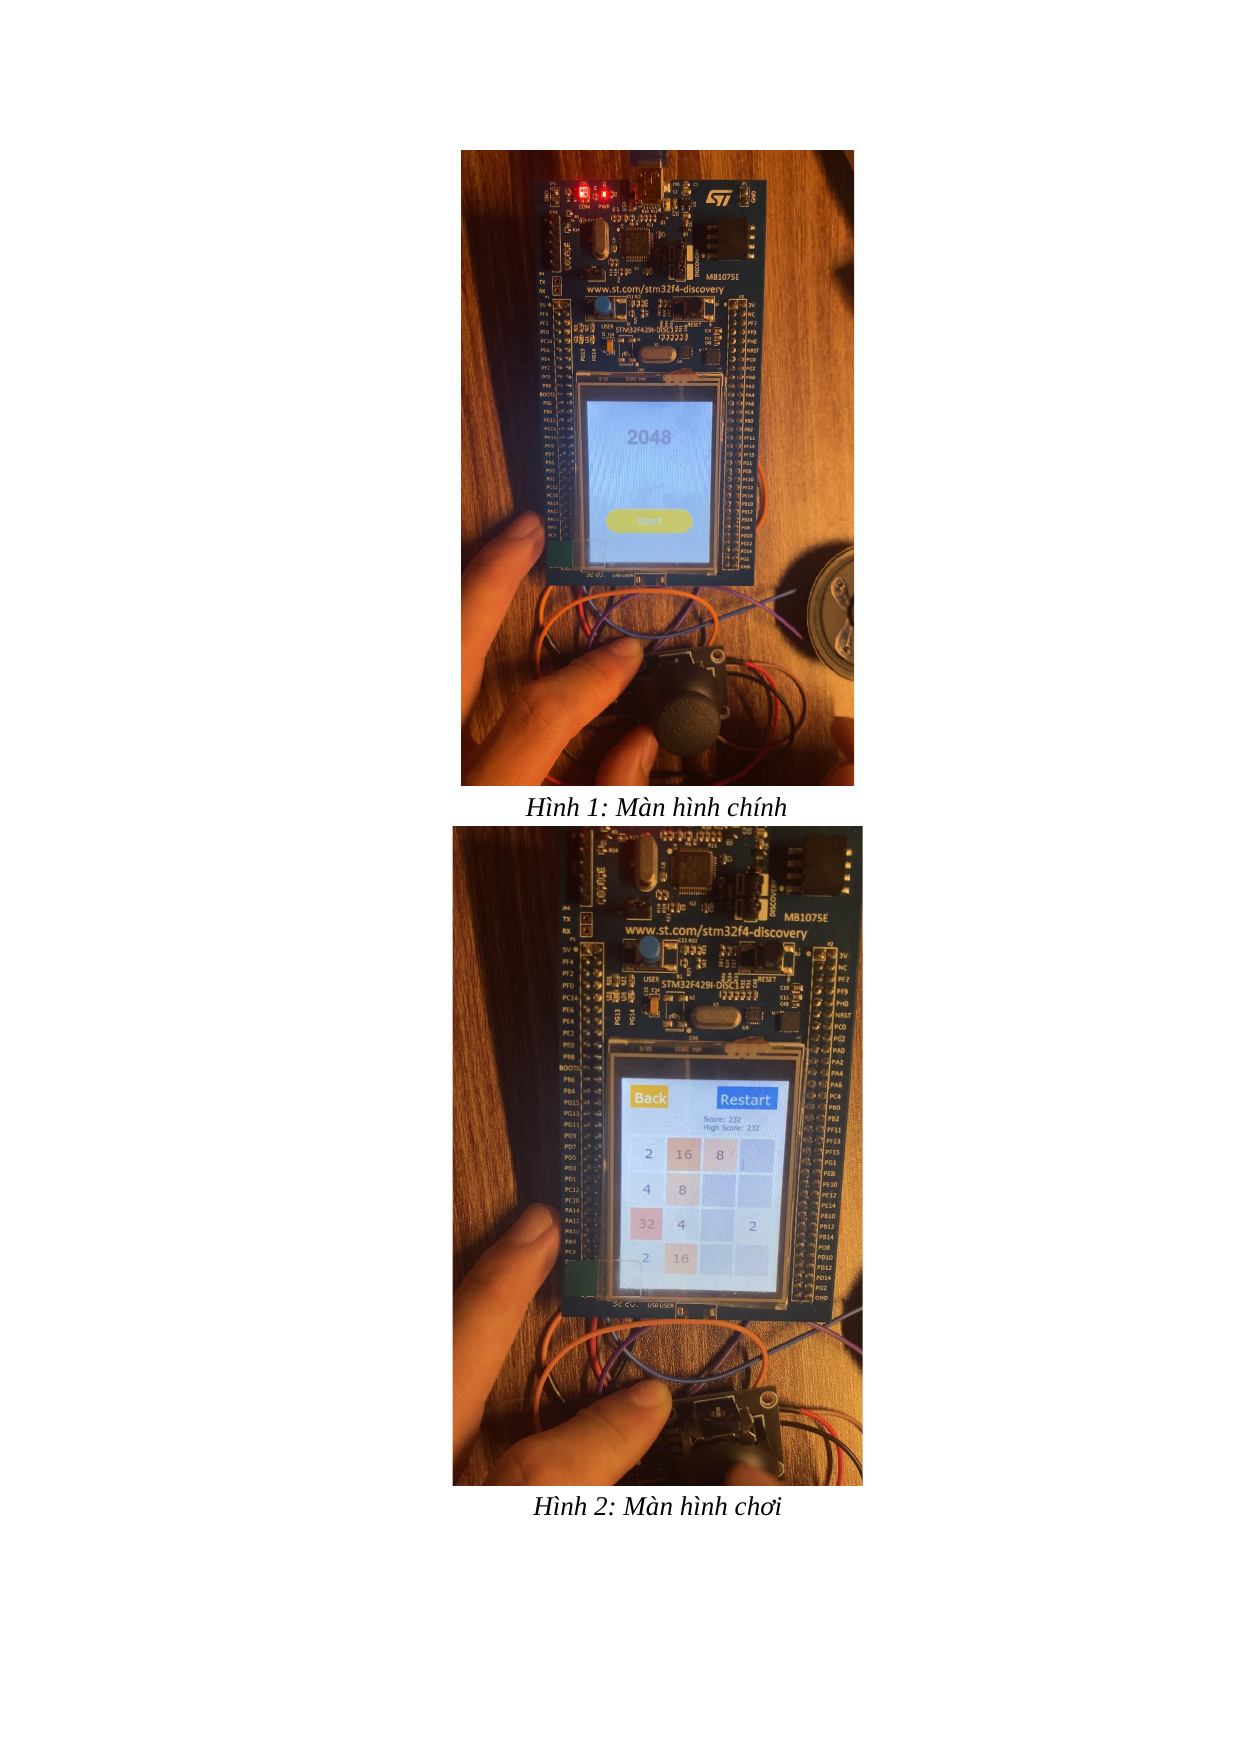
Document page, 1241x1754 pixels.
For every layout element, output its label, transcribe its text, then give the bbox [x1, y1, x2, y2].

text Hình 1: Màn hình chính [225, 791, 1090, 822]
picture [452, 826, 863, 1486]
text Hình 2: Màn hình chơi [225, 1490, 1090, 1521]
picture [461, 150, 855, 786]
